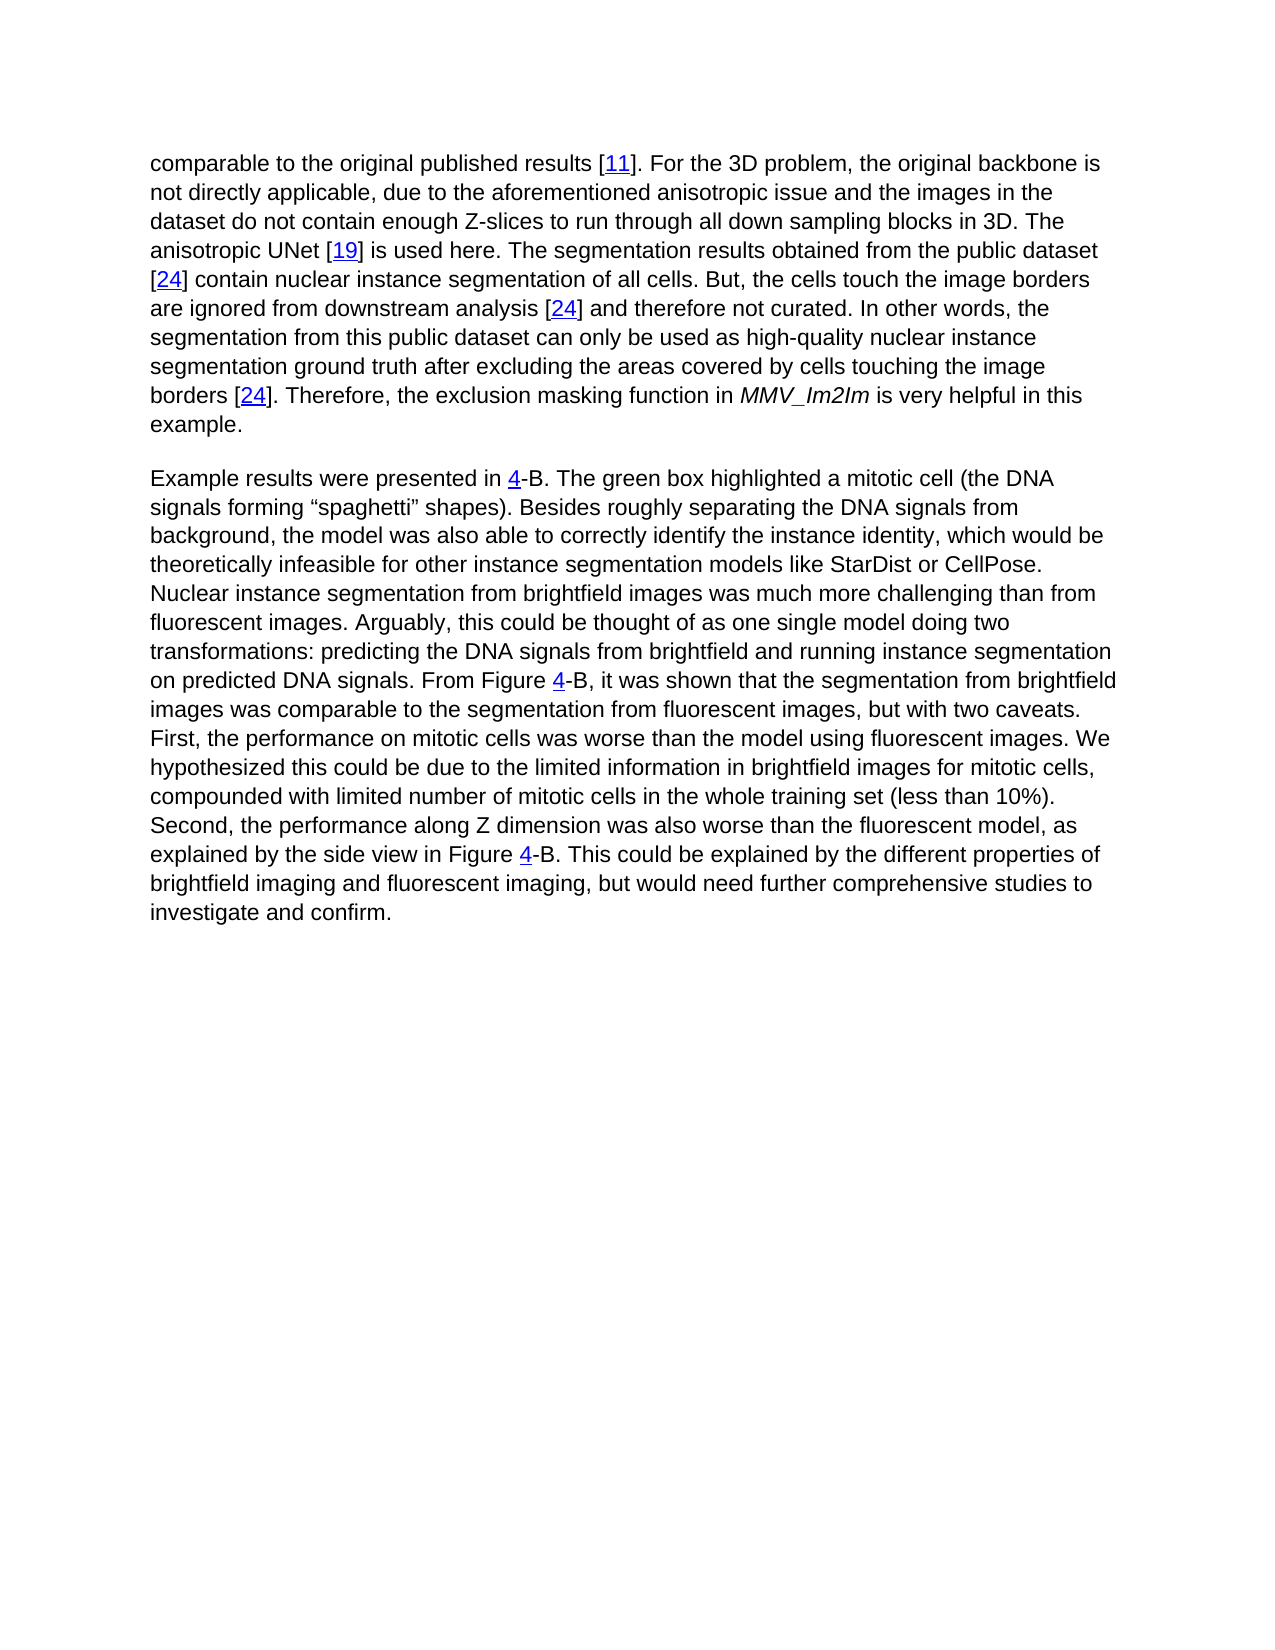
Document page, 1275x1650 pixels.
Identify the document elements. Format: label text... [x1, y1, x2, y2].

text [150, 150, 1125, 437]
text Example results were presented in 4-B. The green box highlighted a mitotic cell (the DNA signals forming “spaghetti” shapes). Besides roughly separating the DNA signals from background, the model was also able to correctly identify the instance identity, which would be theoretically infeasible for other instance segmentation models like StarDist or CellPose. Nuclear instance segmentation from brightfield images was much more challenging than from fluorescent images. Arguably, this could be thought of as one single model doing two transformations: predicting the DNA signals from brightfield and running instance segmentation on predicted DNA signals. From Figure 4-B, it was shown that the segmentation from brightfield images was comparable to the segmentation from fluorescent images, but with two caveats. First, the performance on mitotic cells was worse than the model using fluorescent images. We hypothesized this could be due to the limited information in brightfield images for mitotic cells, compounded with limited number of mitotic cells in the whole training set (less than 10%). Second, the performance along Z dimension was also worse than the fluorescent model, as explained by the side view in Figure 4-B. This could be explained by the different properties of brightfield imaging and fluorescent imaging, but would need further comprehensive studies to investigate and confirm. [150, 464, 1125, 925]
